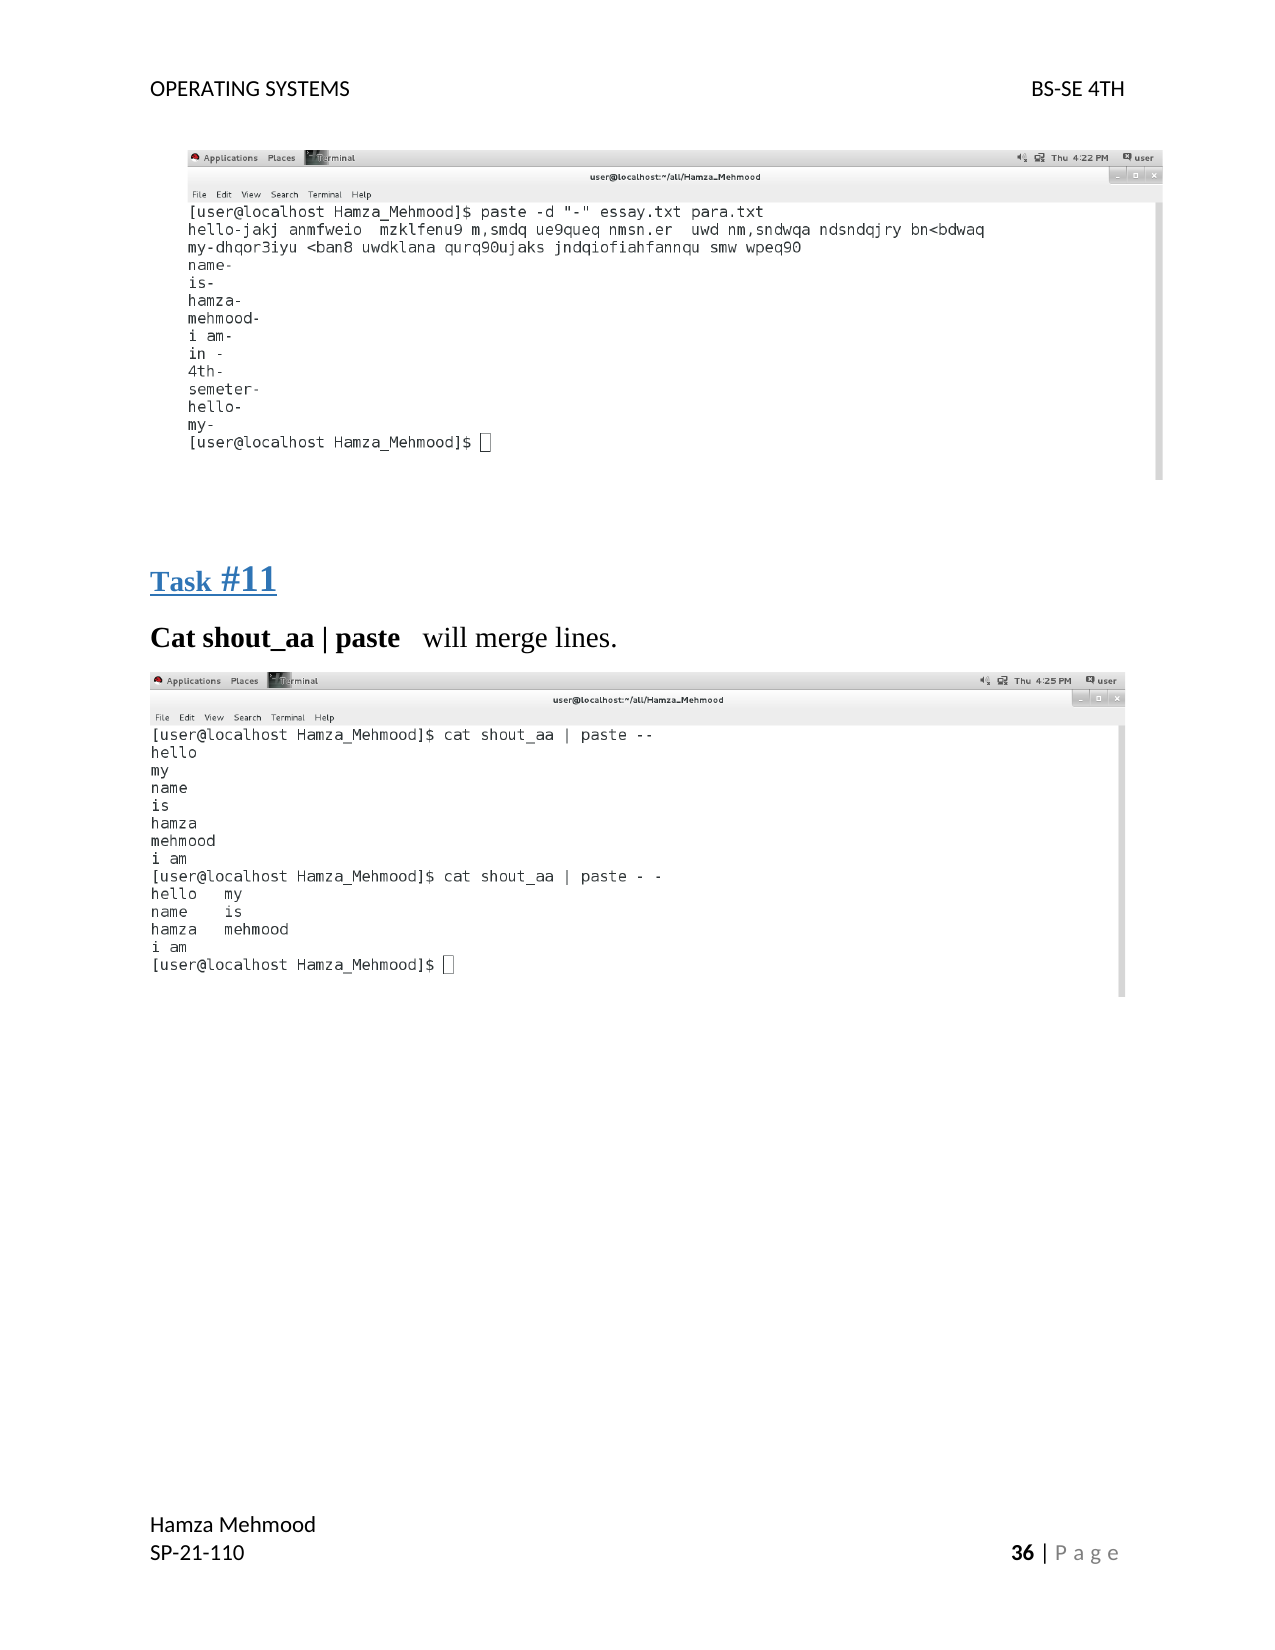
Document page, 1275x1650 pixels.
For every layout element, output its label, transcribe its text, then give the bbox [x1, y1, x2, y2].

picture [187, 150, 1163, 480]
text Task #11 [150, 557, 1125, 600]
picture [150, 672, 1125, 997]
text Cat shout_aa | paste will merge lines. [150, 620, 1125, 653]
